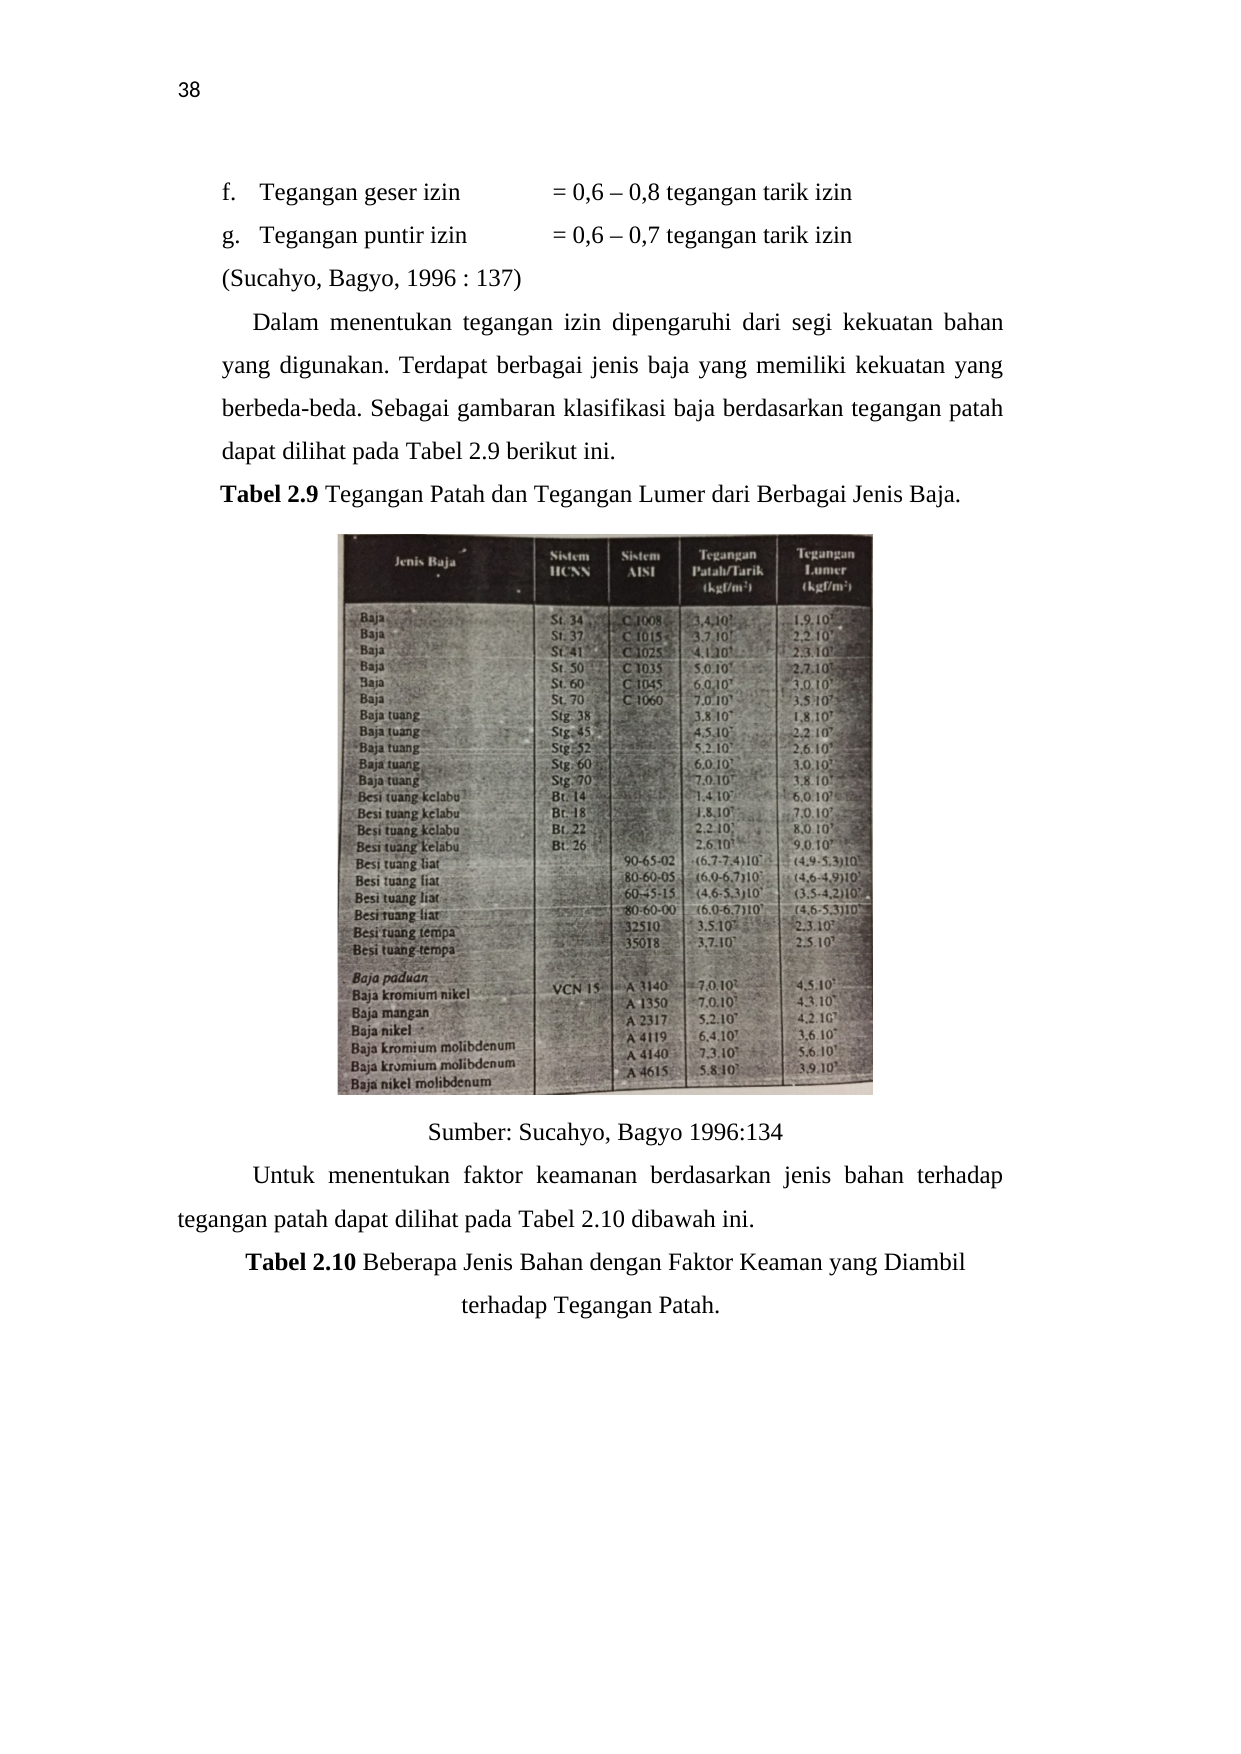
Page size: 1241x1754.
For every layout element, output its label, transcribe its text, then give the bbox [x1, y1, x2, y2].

list Sumber: Sucahyo, Bagyo 1996:134 [177, 1117, 1004, 1146]
list Tegangan geser izin = 0,6 – 0,8 tegangan tarik izin [222, 177, 1004, 206]
list Tegangan puntir izin = 0,6 – 0,7 tegangan tarik izin [222, 220, 1004, 249]
picture [337, 534, 873, 1095]
text Untuk menentukan faktor keamanan berdasarkan jenis bahan terhadap tegangan patah dapat dilihat pada Tabel 2.10 dibawah ini. [177, 1161, 1004, 1232]
list (Sucahyo, Bagyo, 1996 : 137) [222, 263, 1004, 292]
list Dalam menentukan tegangan izin dipengaruhi dari segi kekuatan bahan yang digunakan. Terdapat berbagai jenis baja yang memiliki kekuatan yang berbeda-beda. Sebagai gambaran klasifikasi baja berdasarkan tegangan patah dapat dilihat pada Tabel 2.9 berikut ini. [222, 307, 1004, 465]
text Tabel 2.9 Tegangan Patah dan Tegangan Lumer dari Berbagai Jenis Baja. [177, 479, 1004, 508]
list Tabel 2.10 Beberapa Jenis Bahan dengan Faktor Keaman yang Diambil terhadap Tegangan Patah. [177, 1247, 1004, 1319]
